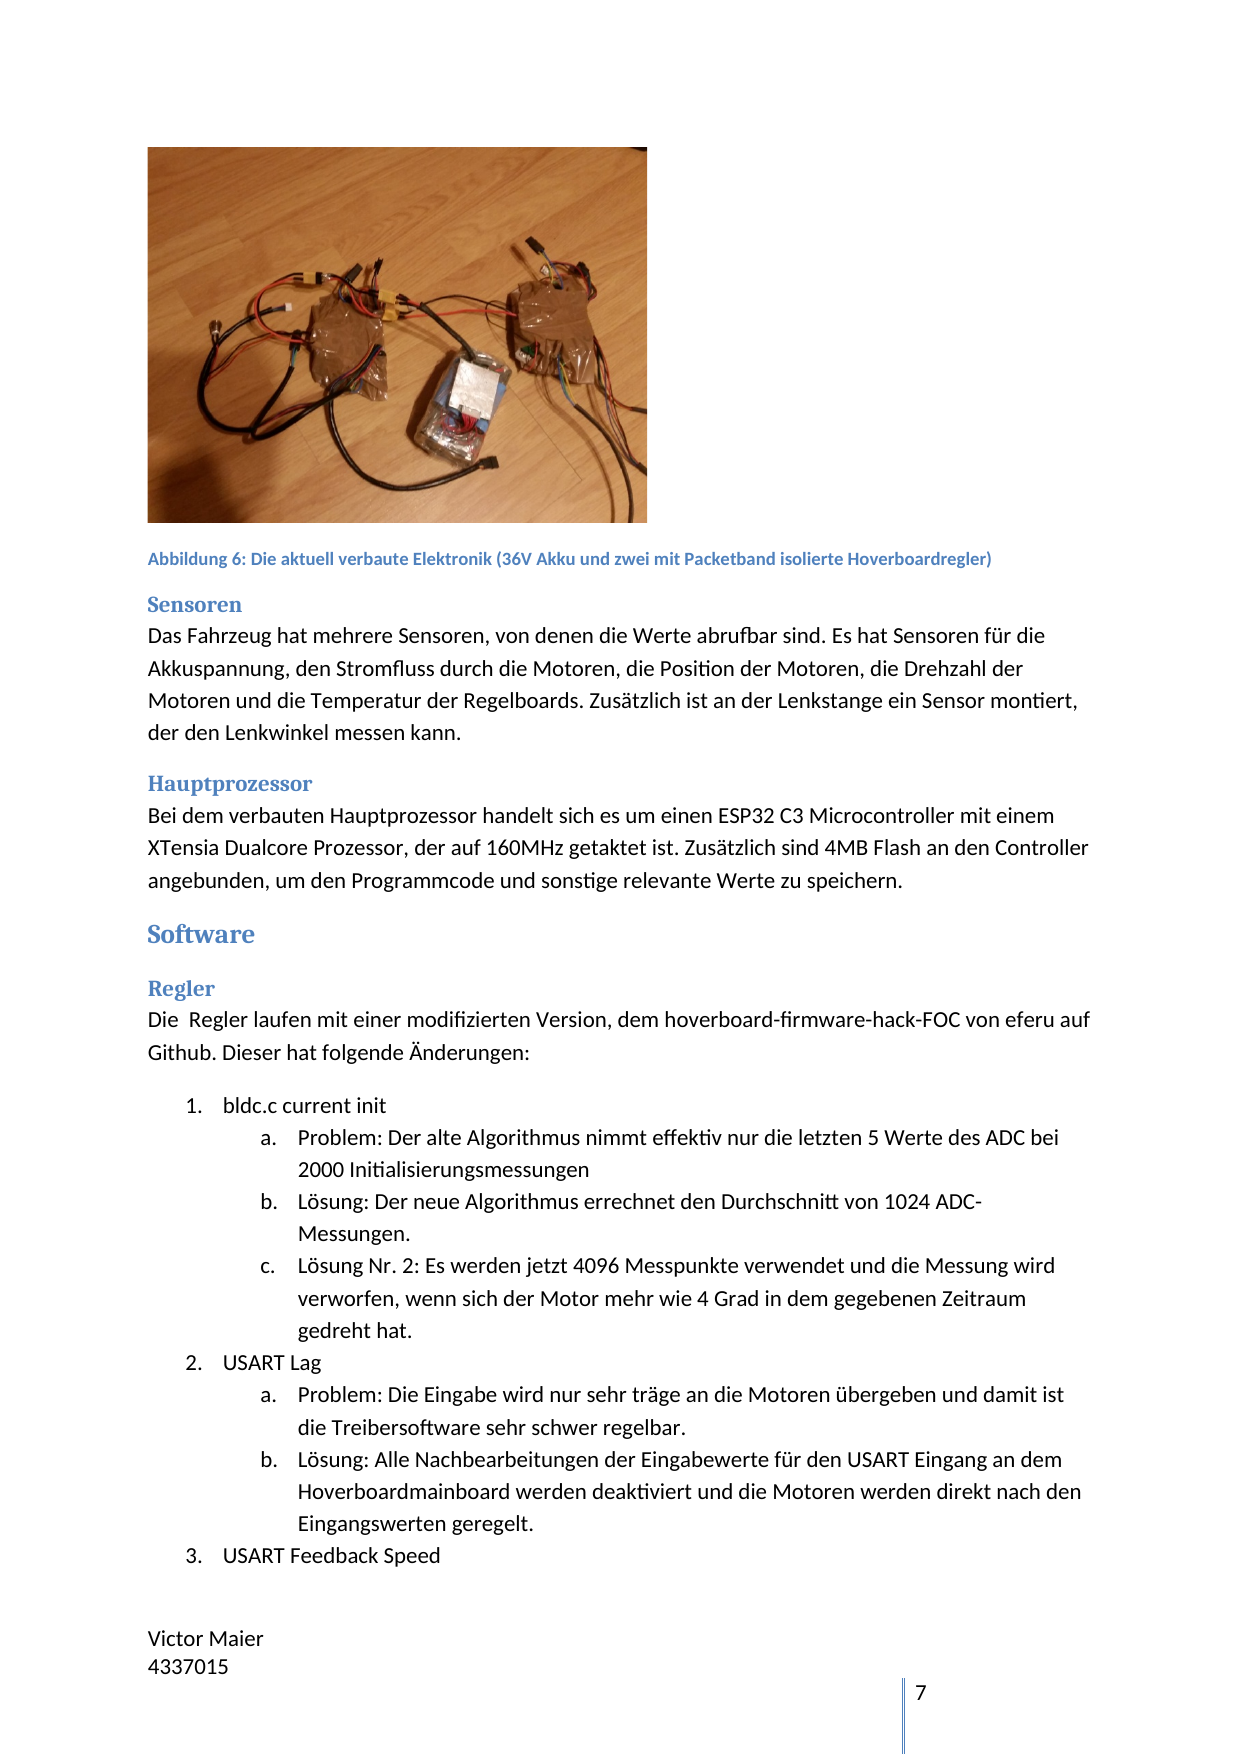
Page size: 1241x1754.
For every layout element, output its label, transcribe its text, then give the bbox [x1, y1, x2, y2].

list bldc.c current init [185, 1091, 1093, 1119]
text Das Fahrzeug hat mehrere Sensoren, von denen die Werte abrufbar sind. Es hat Sensoren für die Akkuspannung, den Stromfluss durch die Motoren, die Position der Motoren, die Drehzahl der Motoren und die Temperatur der Regelboards. Zusätzlich ist an der Lenkstange ein Sensor montiert, der den Lenkwinkel messen kann. [148, 622, 1093, 746]
subtitle Hauptprozessor [148, 771, 1093, 797]
list USART Feedback Speed [185, 1541, 1093, 1569]
list Lösung Nr. 2: Es werden jetzt 4096 Messpunkte verwendet und die Messung wird verworfen, wenn sich der Motor mehr wie 4 Grad in dem gegebenen Zeitraum gedreht hat. [260, 1252, 1093, 1344]
subtitle Sensoren [148, 591, 1093, 618]
list USART Lag [185, 1348, 1093, 1376]
text Die Regler laufen mit einer modifizierten Version, dem hoverboard-firmware-hack-FOC von eferu auf Github. Dieser hat folgende Änderungen: [148, 1006, 1093, 1066]
subtitle Regler [148, 975, 1093, 1002]
text Bei dem verbauten Hauptprozessor handelt sich es um einen ESP32 C3 Microcontroller mit einem XTensia Dualcore Prozessor, der auf 160MHz getaktet ist. Zusätzlich sind 4MB Flash an den Controller angebunden, um den Programmcode und sonstige relevante Werte zu speichern. [148, 801, 1093, 894]
picture [147, 147, 648, 523]
list Lösung: Der neue Algorithmus errechnet den Durchschnitt von 1024 ADC-Messungen. [260, 1187, 1093, 1247]
list Problem: Die Eingabe wird nur sehr träge an die Motoren übergeben und damit ist die Treibersoftware sehr schwer regelbar. [260, 1380, 1093, 1441]
list Lösung: Alle Nachbearbeitungen der Eingabewerte für den USART Eingang an dem Hoverboardmainboard werden deaktiviert und die Motoren werden direkt nach den Eingangswerten geregelt. [260, 1445, 1093, 1537]
subtitle Software [148, 919, 1093, 950]
list Problem: Der alte Algorithmus nimmt effektiv nur die letzten 5 Werte des ADC bei 2000 Initialisierungsmessungen [260, 1123, 1093, 1183]
